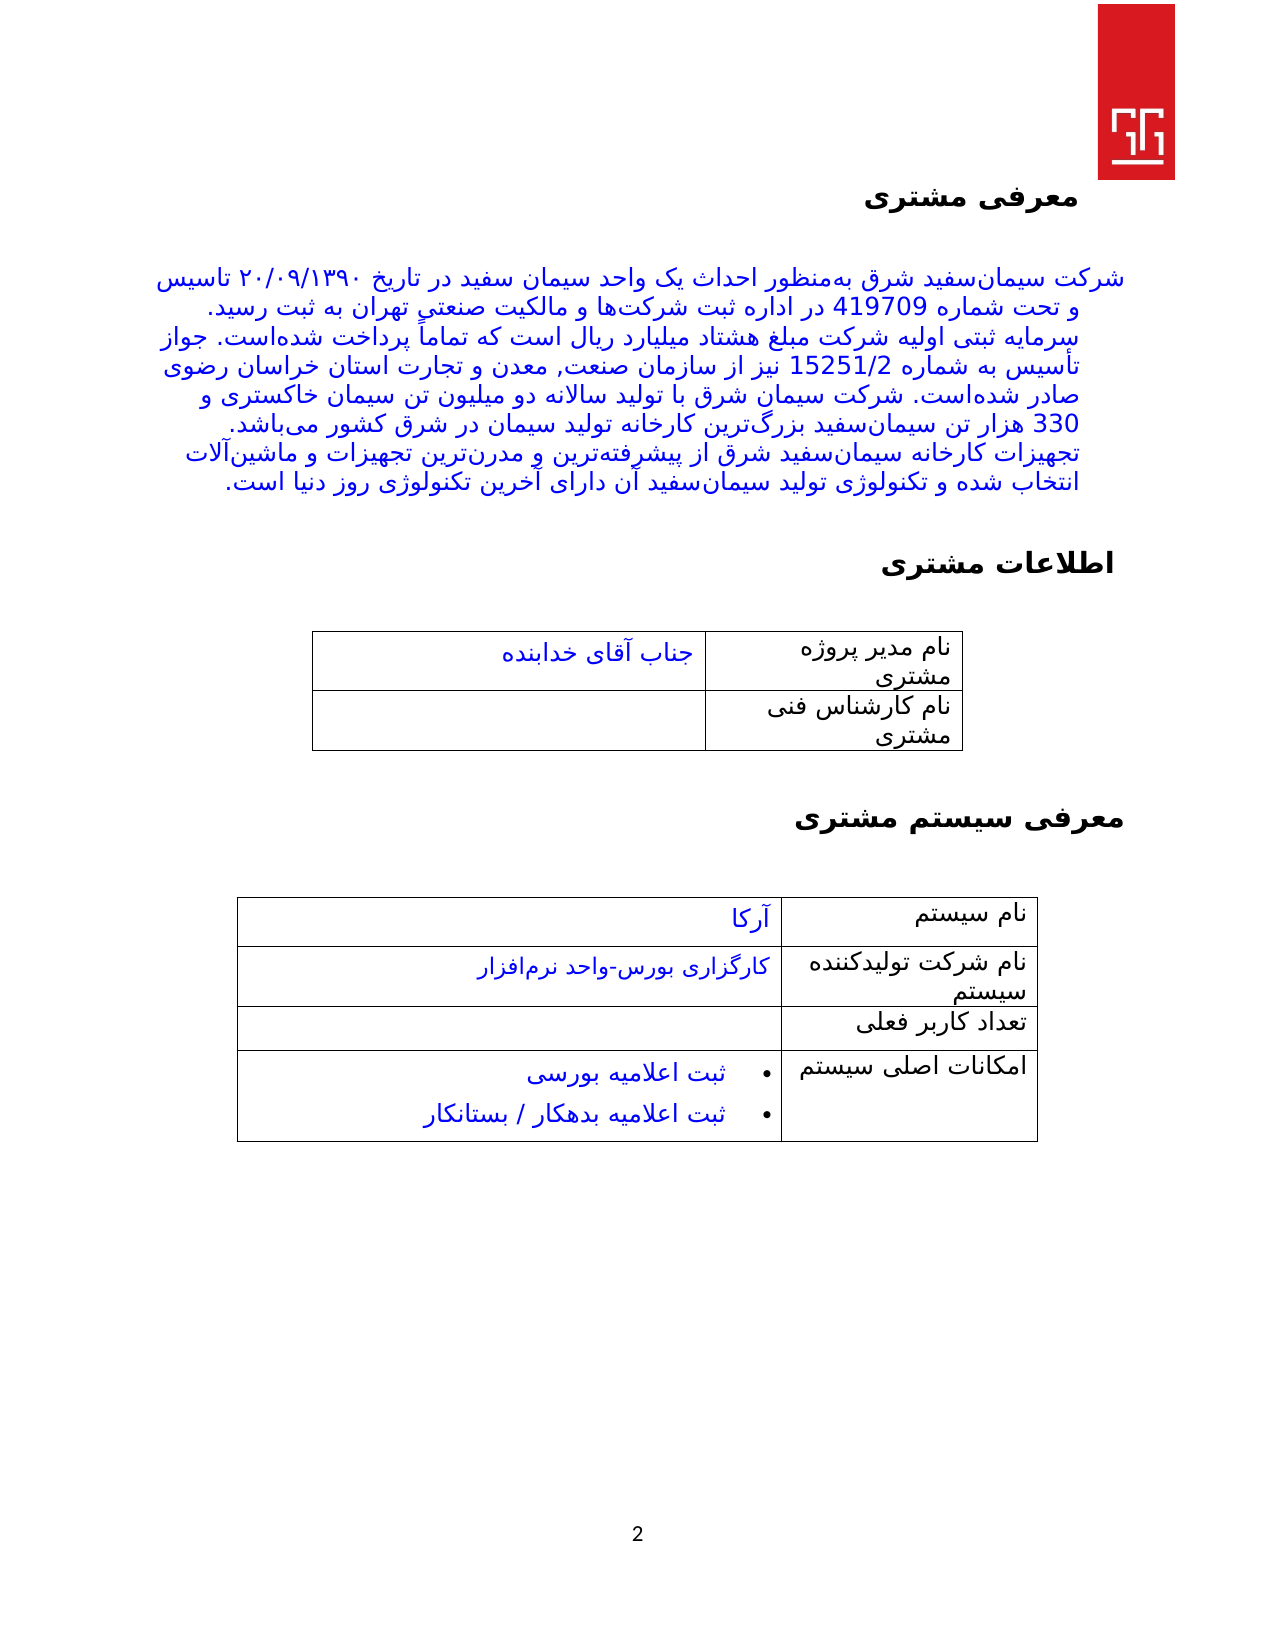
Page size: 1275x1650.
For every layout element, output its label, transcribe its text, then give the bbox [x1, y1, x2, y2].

table_header جناب آقای خدابنده [313, 632, 705, 690]
table_header آرکا [238, 898, 781, 946]
table_cell کارگزاری بورس-واحد نرم‌افزار [238, 947, 781, 1006]
subtitle شرکت سیمان‌سفید شرق به‌منظور احداث یک واحد سیمان سفید در تاریخ ۲۰/۰۹/۱۳۹۰ تاسیس و تحت شماره 419709 در اداره ثبت شرکت‌ها و مالکیت صنعتی تهران به ثبت رسید. سرمایه ثبتی اولیه شرکت مبلغ هشتاد میلیارد ریال است که تماماً پرداخت شده‌است. جواز تأسیس به شماره 15251/2 نیز از سازمان صنعت, معدن و تجارت استان خراسان رضوی صادر شده‌است. شرکت سیمان شرق با تولید سالانه دو میلیون تن سیمان خاکستری و 330 هزار تن سیمان‌سفید بزرگ‌ترین کارخانه تولید سیمان در شرق کشور می‌باشد. تجهیزات کارخانه سیمان‌سفید شرق از پیشرفته‌ترین و مدرن‌ترین تجهیزات و ماشین‌آلات انتخاب شده و تکنولوژی تولید سیمان‌سفید آن دارای آخرین تکنولوژی روز دنیا است. [150, 263, 1125, 497]
table_cell امکانات اصلی سیستم [782, 1051, 1037, 1141]
table_cell نام کارشناس فنی مشتری [706, 691, 962, 750]
subtitle معرفی مشتری [150, 179, 1125, 213]
table_header نام مدیر پروژه مشتری [706, 632, 962, 690]
table_cell نام شرکت تولیدکننده سیستم [782, 947, 1037, 1006]
picture [1096, 4, 1175, 177]
table_cell [238, 1007, 781, 1050]
table_cell [313, 691, 705, 750]
subtitle معرفی سیستم مشتری [150, 801, 1125, 835]
subtitle اطلاعات مشتری [150, 547, 1125, 581]
table_header نام سیستم [782, 898, 1037, 946]
table_cell تعداد کاربر فعلی [782, 1007, 1037, 1050]
table_cell ثبت اعلامیه بورسی ثبت اعلامیه بدهکار / بستانکار [238, 1051, 781, 1141]
